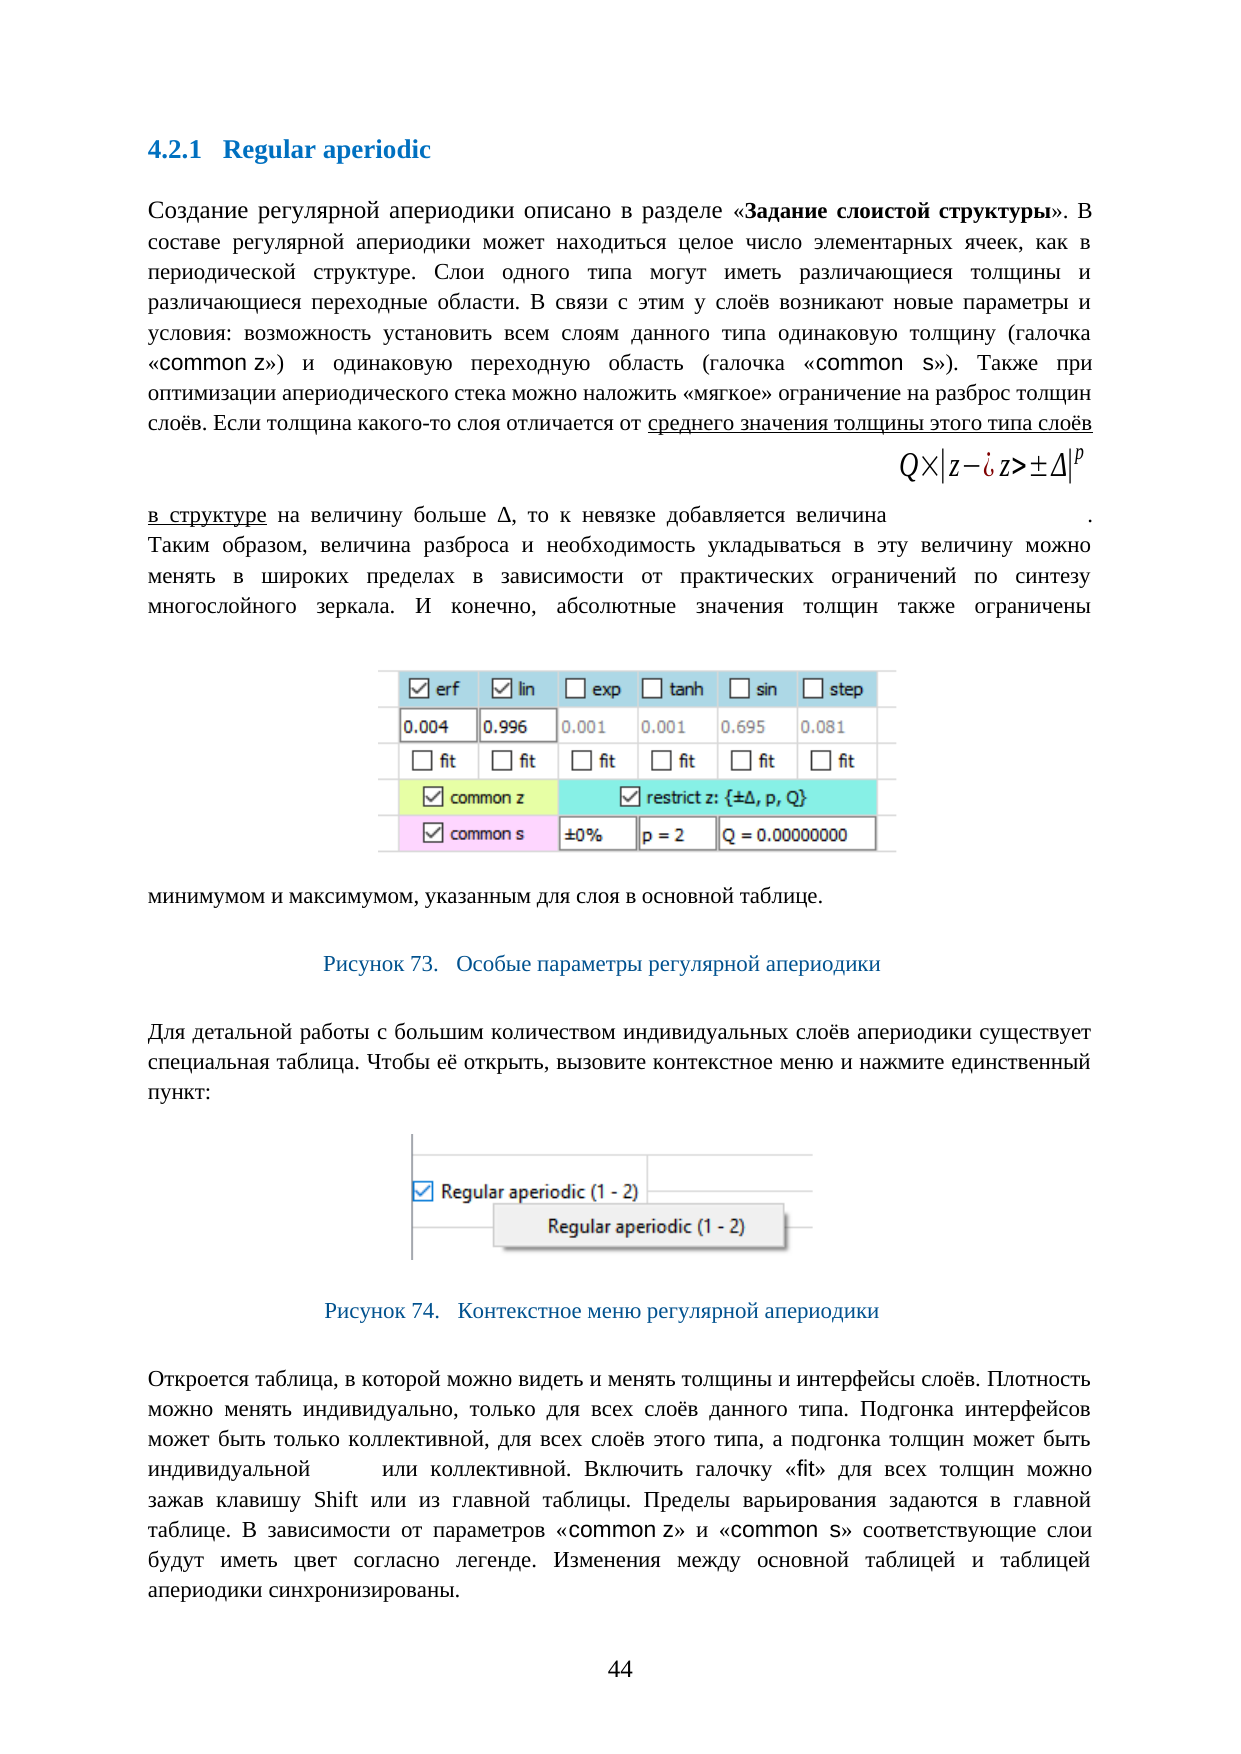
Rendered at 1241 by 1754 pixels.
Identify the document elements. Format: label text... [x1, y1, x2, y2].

text Создание регулярной апериодики описано в разделе «Задание слоистой структуры». В составе регулярной апериодики может находиться целое число элементарных ячеек, как в периодической структуре. Слои одного типа могут иметь различающиеся толщины и различающиеся переходные области. В связи с этим у слоёв возникают новые параметры и условия: возможность установить всем слоям данного типа одинаковую толщину (галочка «common z») и одинаковую переходную область (галочка «common s»). Также при оптимизации апериодического стека можно наложить «мягкое» ограничение на разброс толщин слоёв. Если толщина какого-то слоя отличается от среднего значения толщины этого типа слоёв в структуре на величину больше ∆, то к невязке добавляется величина . Таким образом, величина разброса и необходимость укладываться в эту величину можно менять в широких пределах в зависимости от практических ограничений по синтезу многослойного зеркала. И конечно, абсолютные значения толщин также ограничены минимумом и максимумом, указанным для слоя в основной таблице. [148, 195, 1093, 909]
picture [411, 1134, 813, 1260]
subtitle Regular aperiodic [148, 133, 1093, 164]
text Для детальной работы с большим количеством индивидуальных слоёв апериодики существует специальная таблица. Чтобы её открыть, вызовите контекстное меню и нажмите единственный пункт: [148, 1018, 1093, 1104]
picture [378, 658, 897, 865]
list Особые параметры регулярной апериодики [178, 950, 1093, 976]
text Откроется таблица, в которой можно видеть и менять толщины и интерфейсы слоёв. Плотность можно менять индивидуально, только для всех слоёв данного типа. Подгонка интерфейсов может быть только коллективной, для всех слоёв этого типа, а подгонка толщин может быть индивидуальной или коллективной. Включить галочку «fit» для всех толщин можно зажав клавишу Shift или из главной таблицы. Пределы варьирования задаются в главной таблице. В зависимости от параметров «common z» и «common s» соответствующие слои будут иметь цвет согласно легенде. Изменения между основной таблицей и таблицей апериодики синхронизированы. [148, 1365, 1093, 1603]
